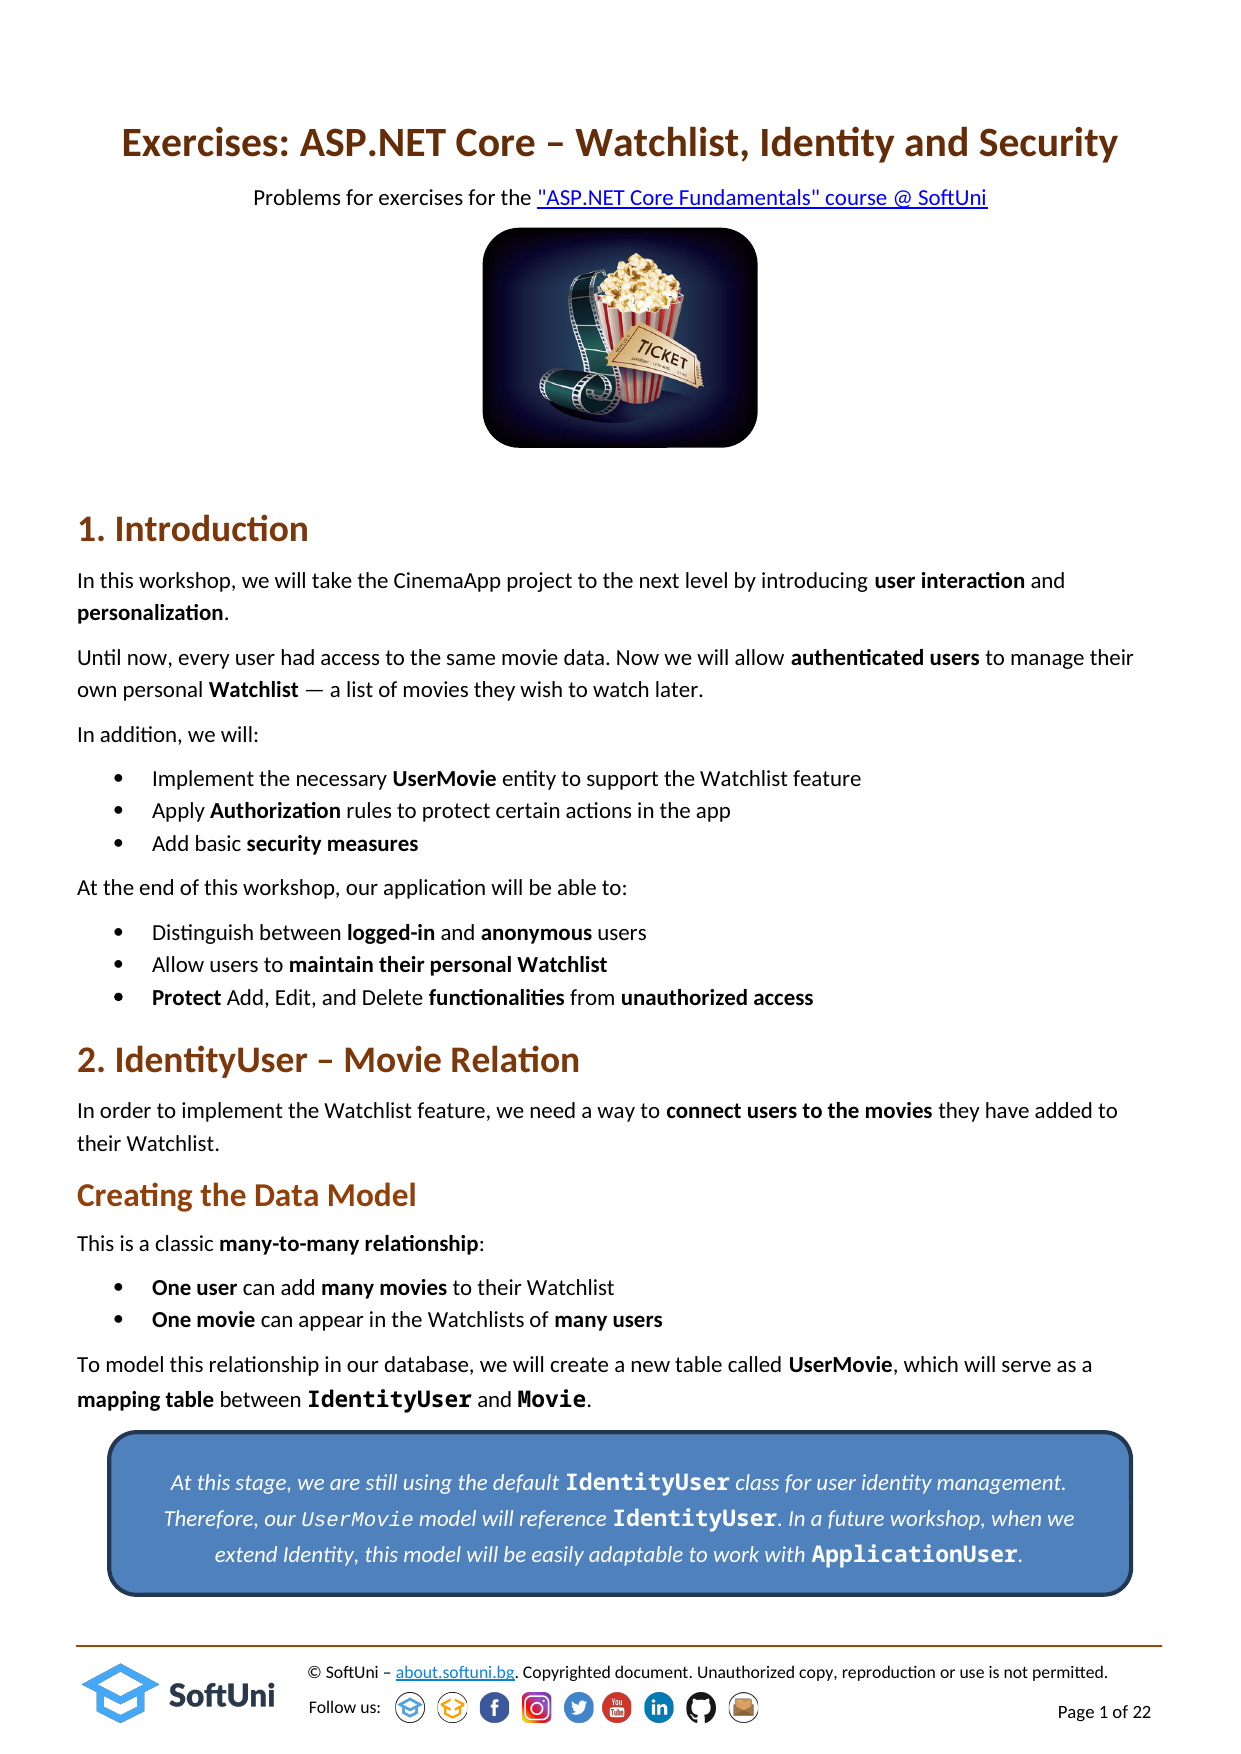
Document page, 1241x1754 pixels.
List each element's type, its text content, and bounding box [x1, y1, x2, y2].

list One movie can appear in the Watchlists of many users [114, 1306, 1163, 1333]
subtitle Introduction [77, 505, 1163, 551]
picture [482, 227, 758, 448]
picture [658, 1705, 667, 1714]
picture [522, 1692, 552, 1723]
picture [437, 1692, 468, 1723]
subtitle IdentityUser – Movie Relation [77, 1036, 1163, 1081]
list Add basic security measures [114, 829, 1163, 857]
picture [75, 1658, 281, 1729]
list One user can add many movies to their Watchlist [114, 1273, 1163, 1301]
picture [686, 1692, 716, 1723]
list Distinguish between logged-in and anonymous users [114, 918, 1163, 946]
list Protect Add, Edit, and Delete functionalities from unauthorized access [114, 983, 1163, 1011]
text Until now, every user had access to the same movie data. Now we will allow authenticated users to manage their own personal Watchlist — a list of movies they wish to watch later. [77, 643, 1163, 703]
picture [644, 1714, 653, 1723]
picture [644, 1692, 653, 1701]
text In this workshop, we will take the CinemaApp project to the next level by introducing user interaction and personalization. [77, 566, 1163, 626]
list Allow users to maintain their personal Watchlist [114, 950, 1163, 978]
picture [728, 1692, 759, 1723]
picture [602, 1692, 632, 1723]
text At the end of this workshop, our application will be able to: [77, 873, 1163, 902]
subtitle Exercises: ASP.NET Core – Watchlist, Identity and Security [77, 116, 1163, 167]
text In order to implement the Watchlist feature, we need a way to connect users to the movies they have added to their Watchlist. [77, 1097, 1163, 1157]
text To model this relationship in our database, we will create a new table called UserMovie, which will serve as a mapping table between IdentityUser and Movie. [77, 1350, 1163, 1414]
picture [665, 1692, 674, 1701]
list Apply Authorization rules to protect certain actions in the app [114, 797, 1163, 825]
text In addition, we will: [77, 720, 1163, 748]
subtitle Creating the Data Model [77, 1173, 1163, 1214]
picture [479, 1692, 510, 1723]
list Implement the necessary UserMovie entity to support the Watchlist feature [114, 764, 1163, 792]
text Problems for exercises for the "ASP.NET Core Fundamentals" course @ SoftUni [77, 183, 1163, 211]
text This is a classic many-to-many relationship: [77, 1229, 1163, 1257]
picture [395, 1692, 425, 1723]
picture [564, 1692, 594, 1723]
picture [665, 1714, 674, 1723]
